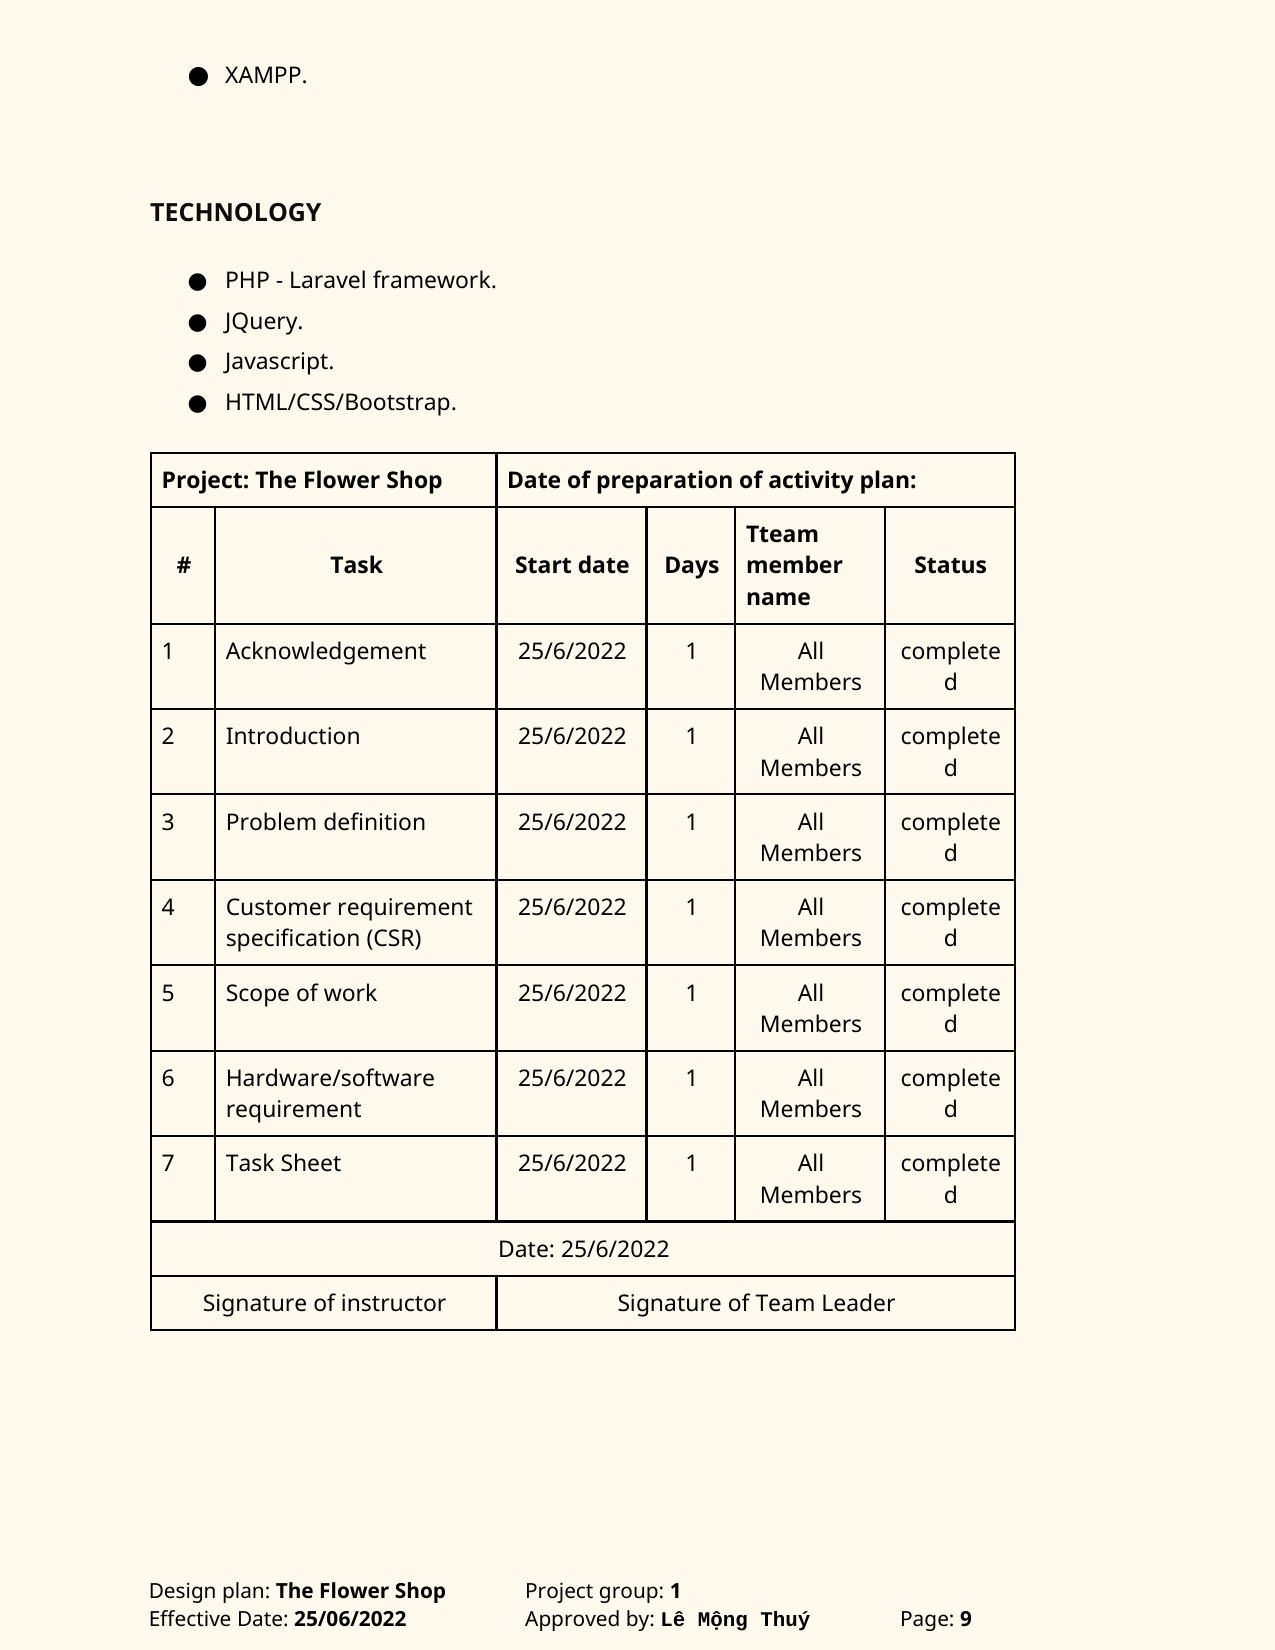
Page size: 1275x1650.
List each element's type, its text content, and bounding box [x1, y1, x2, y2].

table_cell 1 [152, 625, 214, 708]
table_cell 4 [152, 881, 214, 964]
table_cell completed [886, 881, 1014, 964]
table_cell 1 [648, 1137, 734, 1220]
table_cell Scope of work [216, 966, 495, 1049]
table_cell 1 [648, 1052, 734, 1135]
table_cell # [152, 508, 214, 622]
text TECHNOLOGY [150, 195, 1125, 229]
table_cell All Members [736, 881, 884, 964]
table_cell 25/6/2022 [498, 881, 645, 964]
table_cell Date: 25/6/2022 [152, 1223, 1014, 1274]
table_cell All Members [736, 710, 884, 793]
table_cell 3 [152, 795, 214, 879]
table_cell 1 [648, 966, 734, 1049]
table_cell All Members [736, 625, 884, 708]
table_cell 1 [648, 625, 734, 708]
list HTML/CSS/Bootstrap. [187, 386, 1125, 417]
table_cell 25/6/2022 [498, 1137, 645, 1220]
table_cell Signature of instructor [152, 1277, 495, 1329]
table_cell Hardware/software requirement [216, 1052, 495, 1135]
table_cell 5 [152, 966, 214, 1049]
list XAMPP. [187, 56, 1125, 90]
table_cell Task Sheet [216, 1137, 495, 1220]
table_cell Problem definition [216, 795, 495, 879]
table_cell completed [886, 710, 1014, 793]
table_cell Days [648, 508, 734, 622]
table_cell completed [886, 1052, 1014, 1135]
table_cell All Members [736, 966, 884, 1049]
table_cell 25/6/2022 [498, 795, 645, 879]
table_cell Status [886, 508, 1014, 622]
table_cell completed [886, 795, 1014, 879]
table_cell 25/6/2022 [498, 710, 645, 793]
table_cell completed [886, 625, 1014, 708]
table_cell All Members [736, 795, 884, 879]
table_cell All Members [736, 1052, 884, 1135]
table_cell Tteam member name [736, 508, 884, 622]
table_cell 25/6/2022 [498, 966, 645, 1049]
table_cell 1 [648, 795, 734, 879]
table_cell Introduction [216, 710, 495, 793]
table_cell 1 [648, 710, 734, 793]
table_cell 1 [648, 881, 734, 964]
table_header Date of preparation of activity plan: [498, 454, 1014, 506]
table_cell completed [886, 1137, 1014, 1220]
table_cell 25/6/2022 [498, 625, 645, 708]
table_cell 7 [152, 1137, 214, 1220]
table_cell Acknowledgement [216, 625, 495, 708]
table_cell 2 [152, 710, 214, 793]
table_cell Task [216, 508, 495, 622]
table_cell Start date [498, 508, 645, 622]
table_cell completed [886, 966, 1014, 1049]
table_header Project: The Flower Shop [152, 454, 495, 506]
table_cell Customer requirement specification (CSR) [216, 881, 495, 964]
table_cell 25/6/2022 [498, 1052, 645, 1135]
list JQuery. [187, 305, 1125, 336]
list Javascript. [187, 345, 1125, 377]
table_cell All Members [736, 1137, 884, 1220]
table_cell Signature of Team Leader [498, 1277, 1014, 1329]
list PHP - Laravel framework. [187, 264, 1125, 295]
table_cell 6 [152, 1052, 214, 1135]
